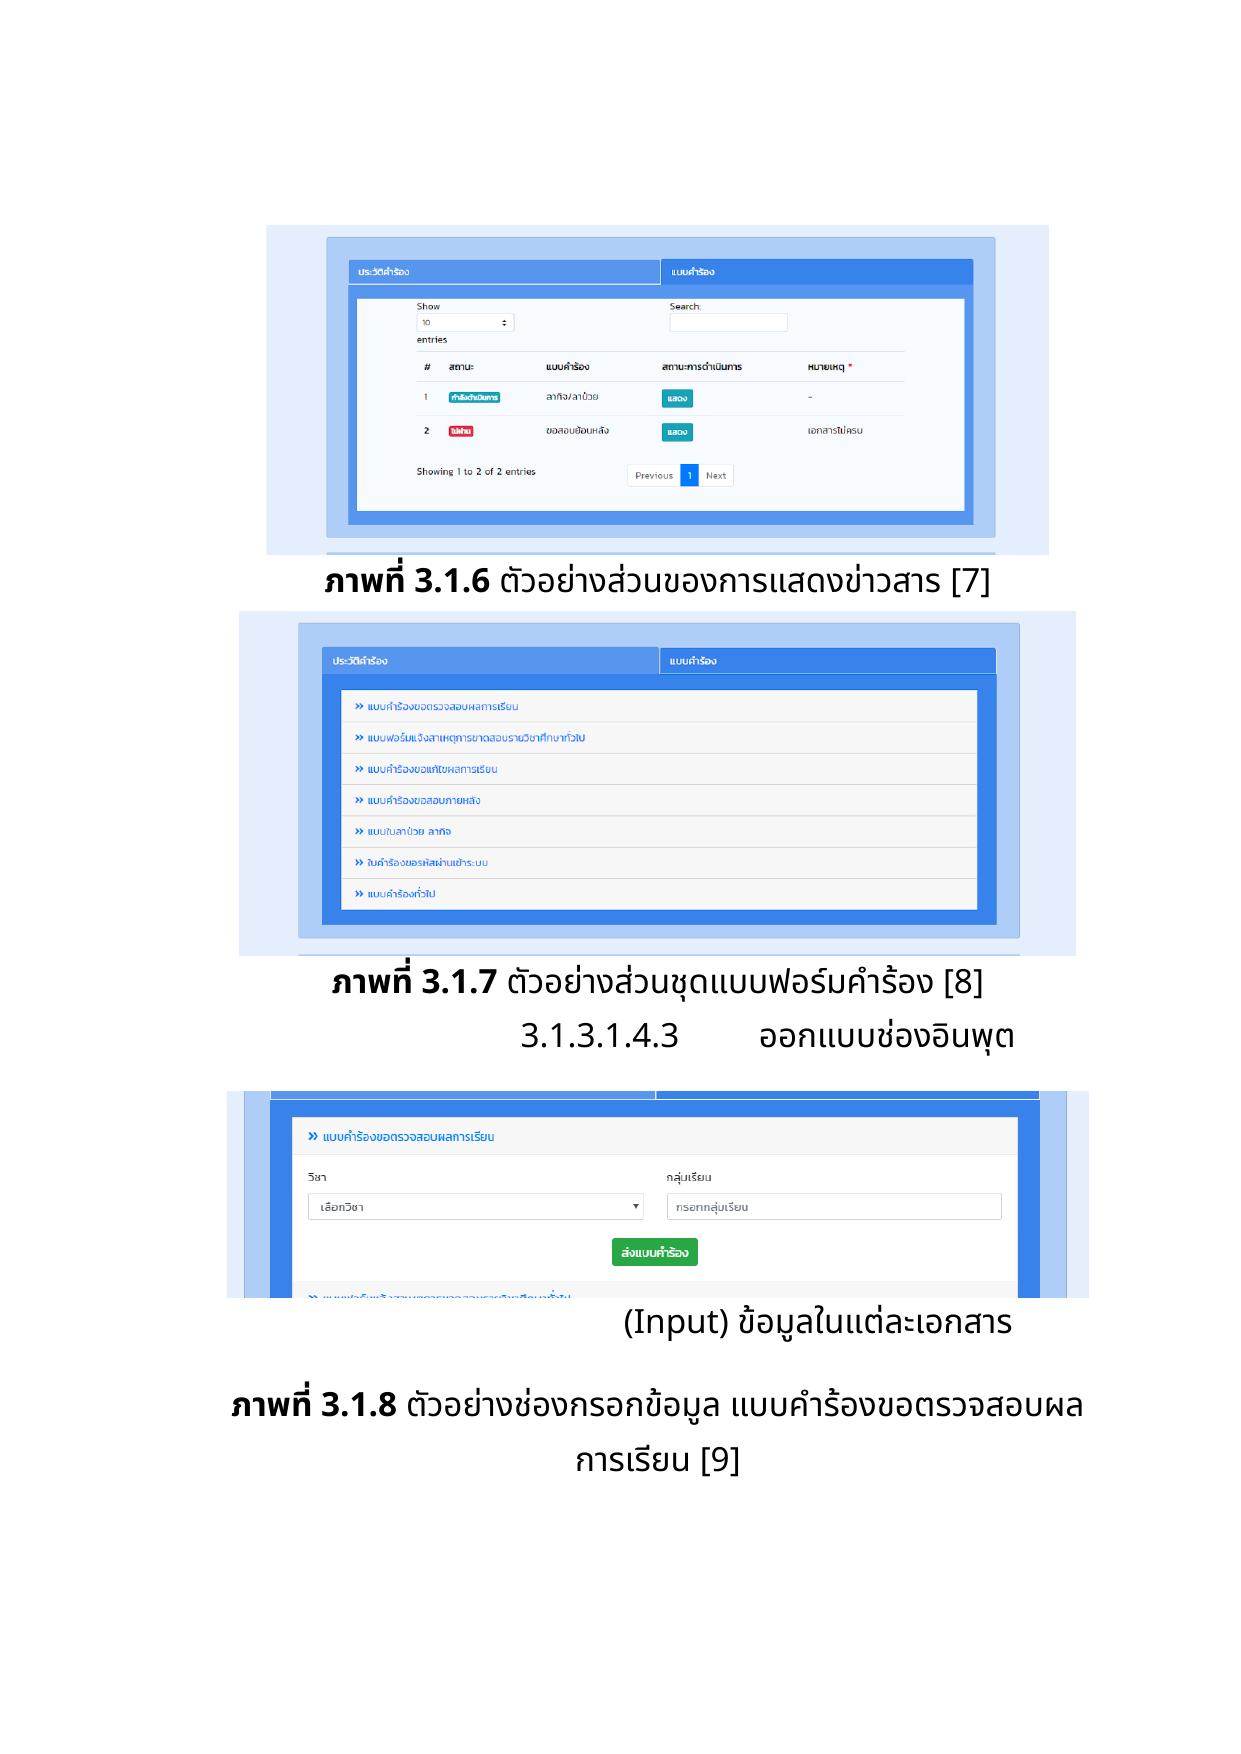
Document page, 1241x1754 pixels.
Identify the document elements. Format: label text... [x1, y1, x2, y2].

picture [239, 611, 1077, 956]
text ภาพที่ 3.1.7 ตัวอย่างส่วนชุดแบบฟอร์มคำร้อง [8] [225, 957, 1090, 1008]
text ภาพที่ 3.1.6 ตัวอย่างส่วนของการแสดงข่าวสาร [7] [225, 557, 1090, 607]
picture [226, 1091, 1089, 1298]
picture [266, 225, 1049, 555]
list ออกแบบช่องอินพุต (Input) ข้อมูลในแต่ละเอกสาร [520, 1012, 1090, 1379]
text ภาพที่ 3.1.8 ตัวอย่างช่องกรอกข้อมูล แบบคำร้องขอตรวจสอบผลการเรียน [9] [225, 1381, 1090, 1486]
